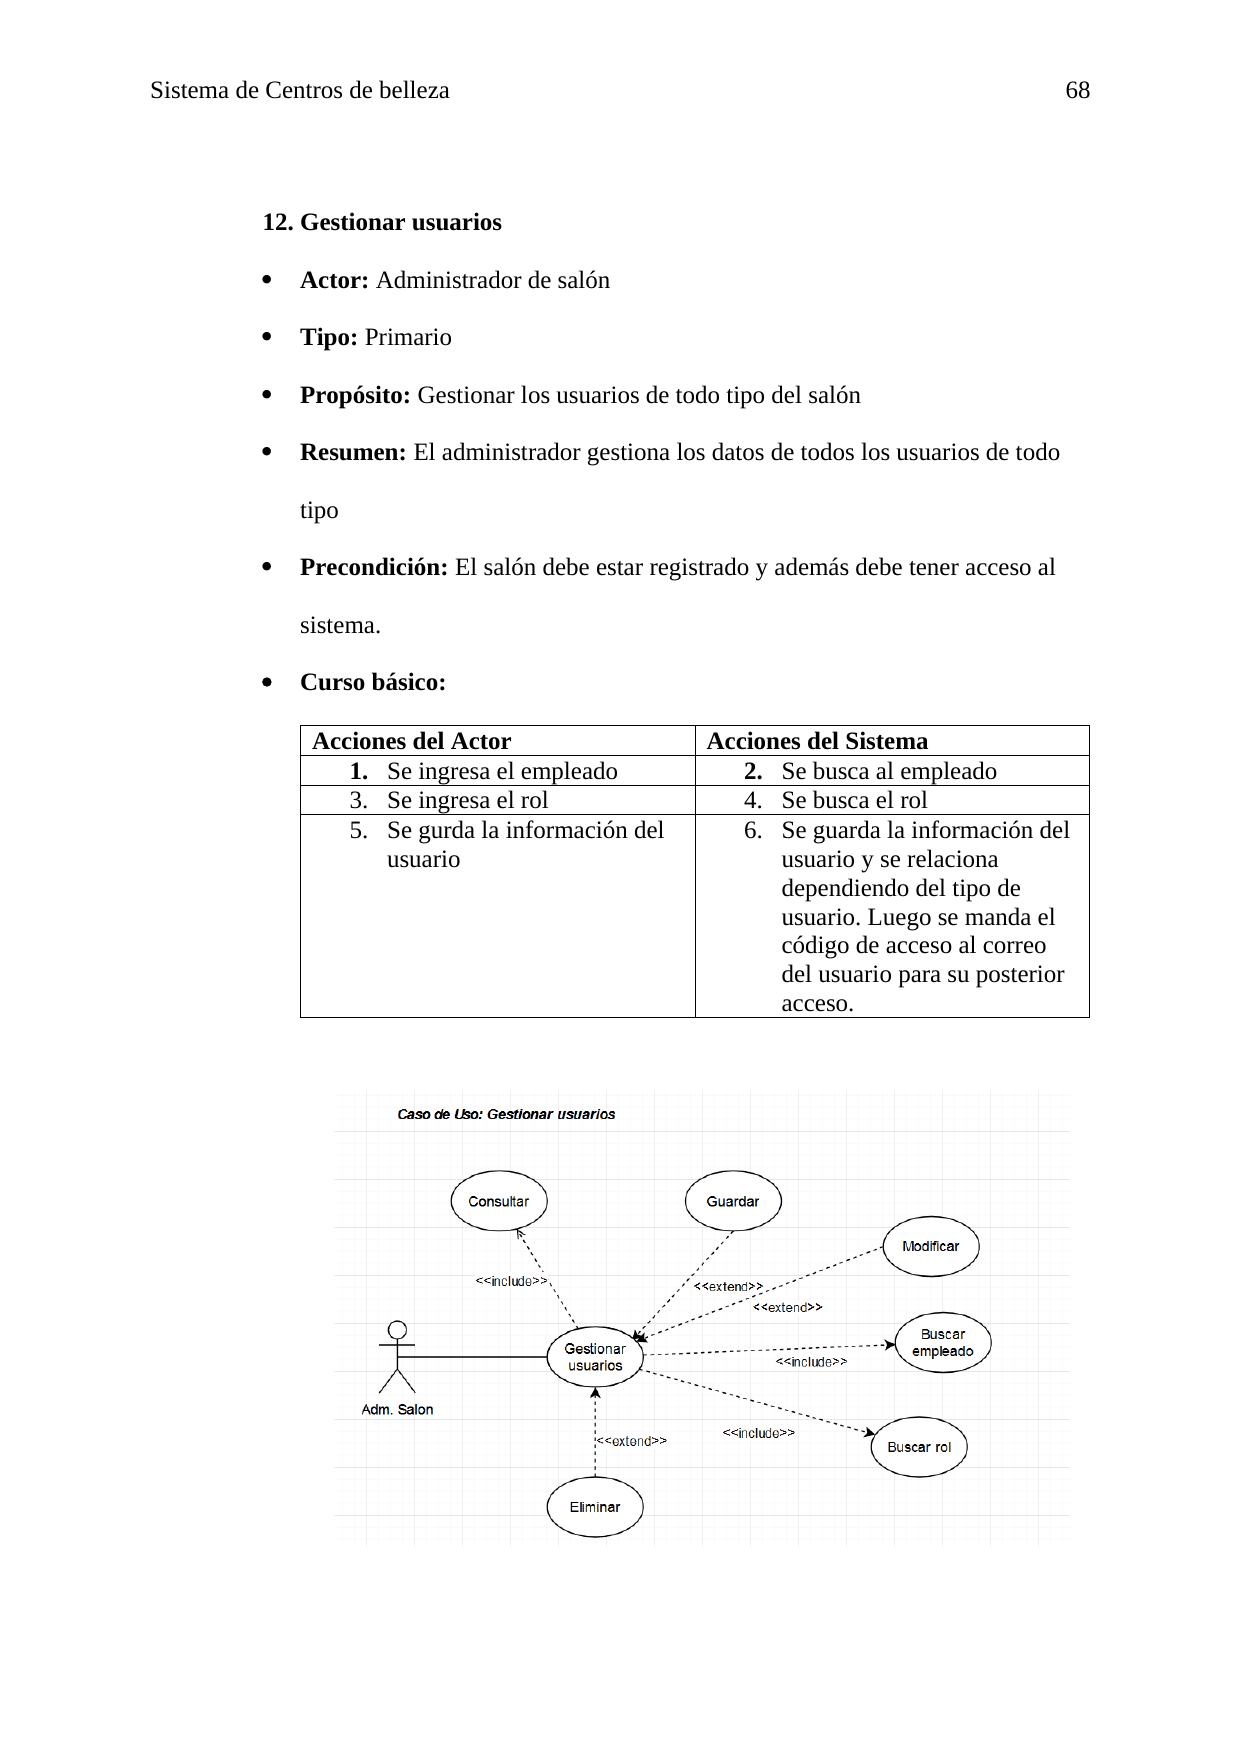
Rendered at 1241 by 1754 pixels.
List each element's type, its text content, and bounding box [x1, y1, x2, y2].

picture [334, 1090, 1071, 1547]
list Gestionar usuarios [262, 207, 1090, 236]
table_cell Se busca el rol [696, 786, 1089, 814]
list Curso básico: [262, 667, 1090, 696]
list Precondición: El salón debe estar registrado y además debe tener acceso al sistema. [262, 552, 1090, 639]
table_cell Se busca al empleado [696, 756, 1089, 784]
table_cell Se gurda la información del usuario [301, 815, 695, 1017]
list Tipo: Primario [262, 322, 1090, 351]
list Actor: Administrador de salón [262, 265, 1090, 294]
list Propósito: Gestionar los usuarios de todo tipo del salón [262, 380, 1090, 409]
table_cell Se ingresa el empleado [301, 756, 695, 784]
table_cell Se ingresa el rol [301, 786, 695, 814]
table_header Acciones del Actor [301, 726, 695, 755]
table_cell Se guarda la información del usuario y se relaciona dependiendo del tipo de usuario. Luego se manda el código de acceso al correo del usuario para su posterior acceso. [696, 815, 1089, 1017]
list Resumen: El administrador gestiona los datos de todos los usuarios de todo tipo [262, 437, 1090, 524]
table_header Acciones del Sistema [696, 726, 1089, 755]
